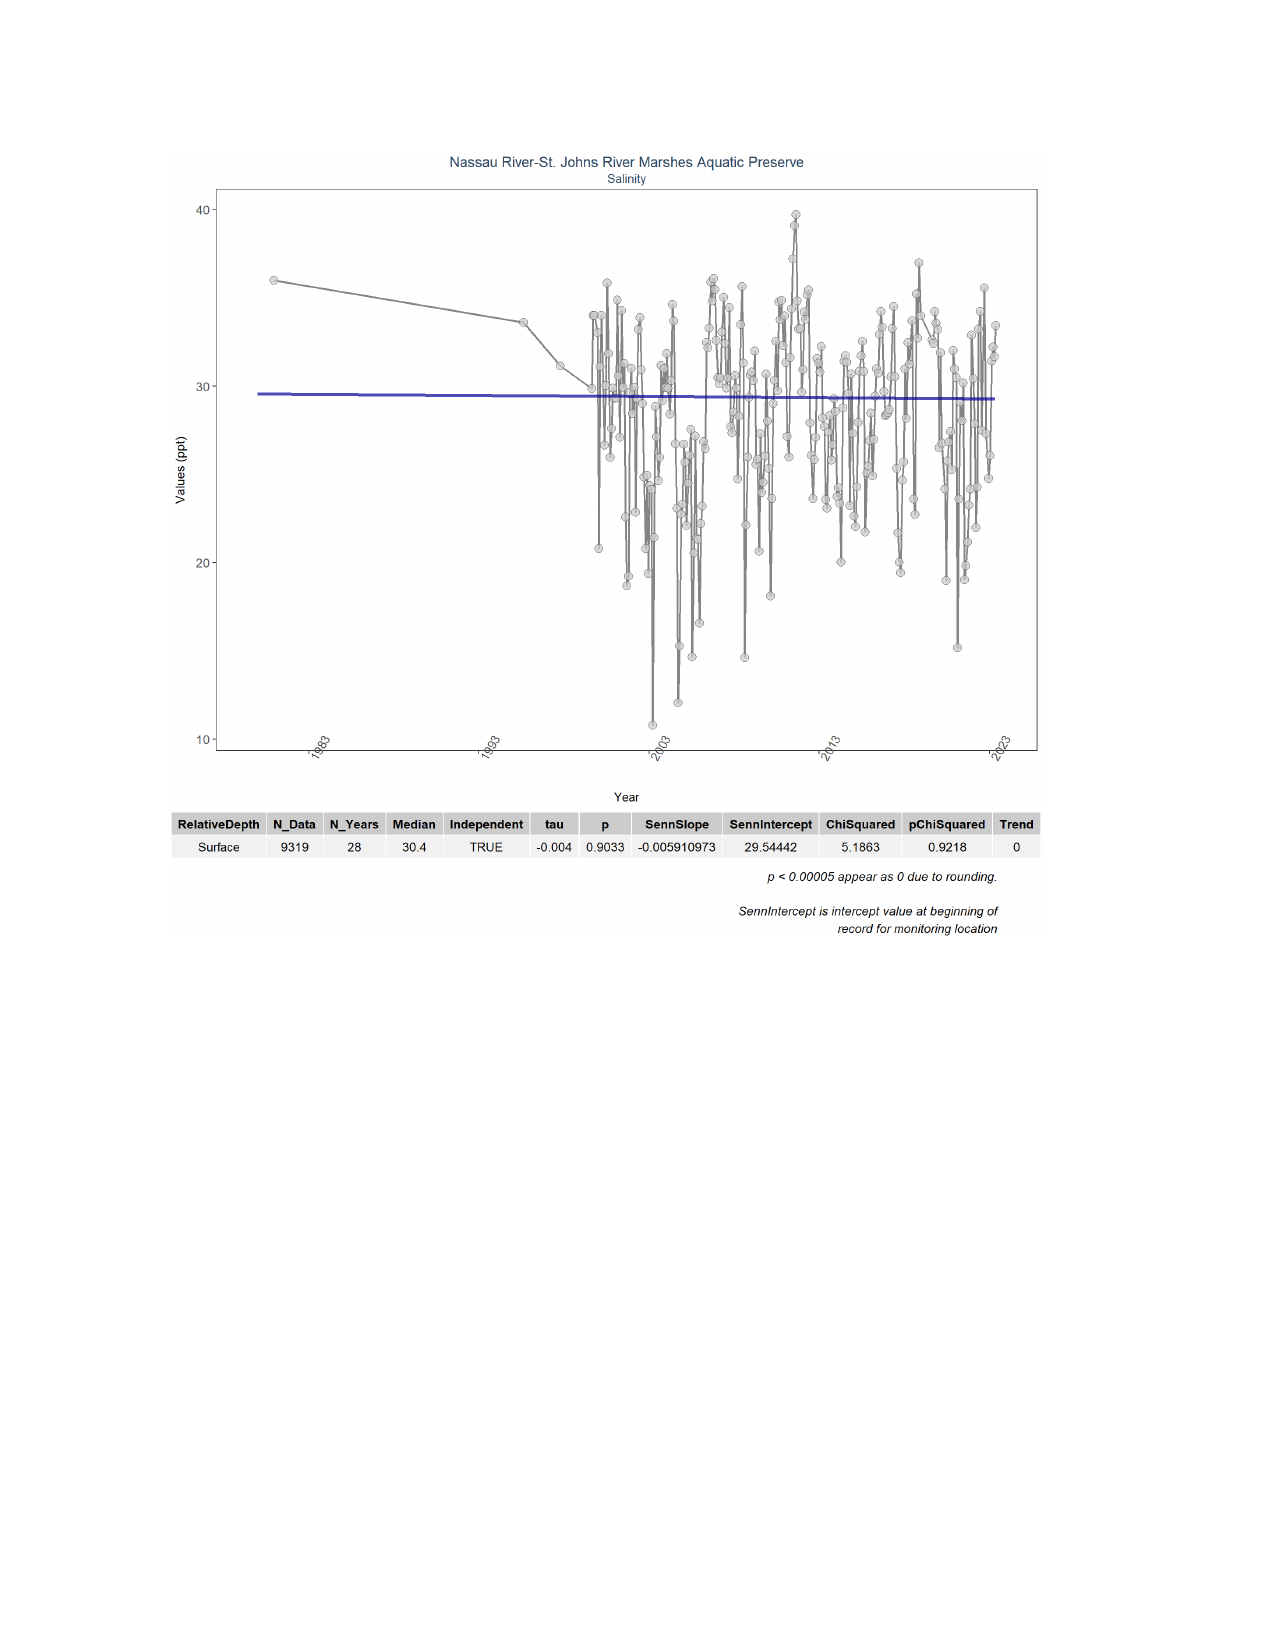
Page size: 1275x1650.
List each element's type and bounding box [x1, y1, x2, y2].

picture [168, 150, 1044, 938]
